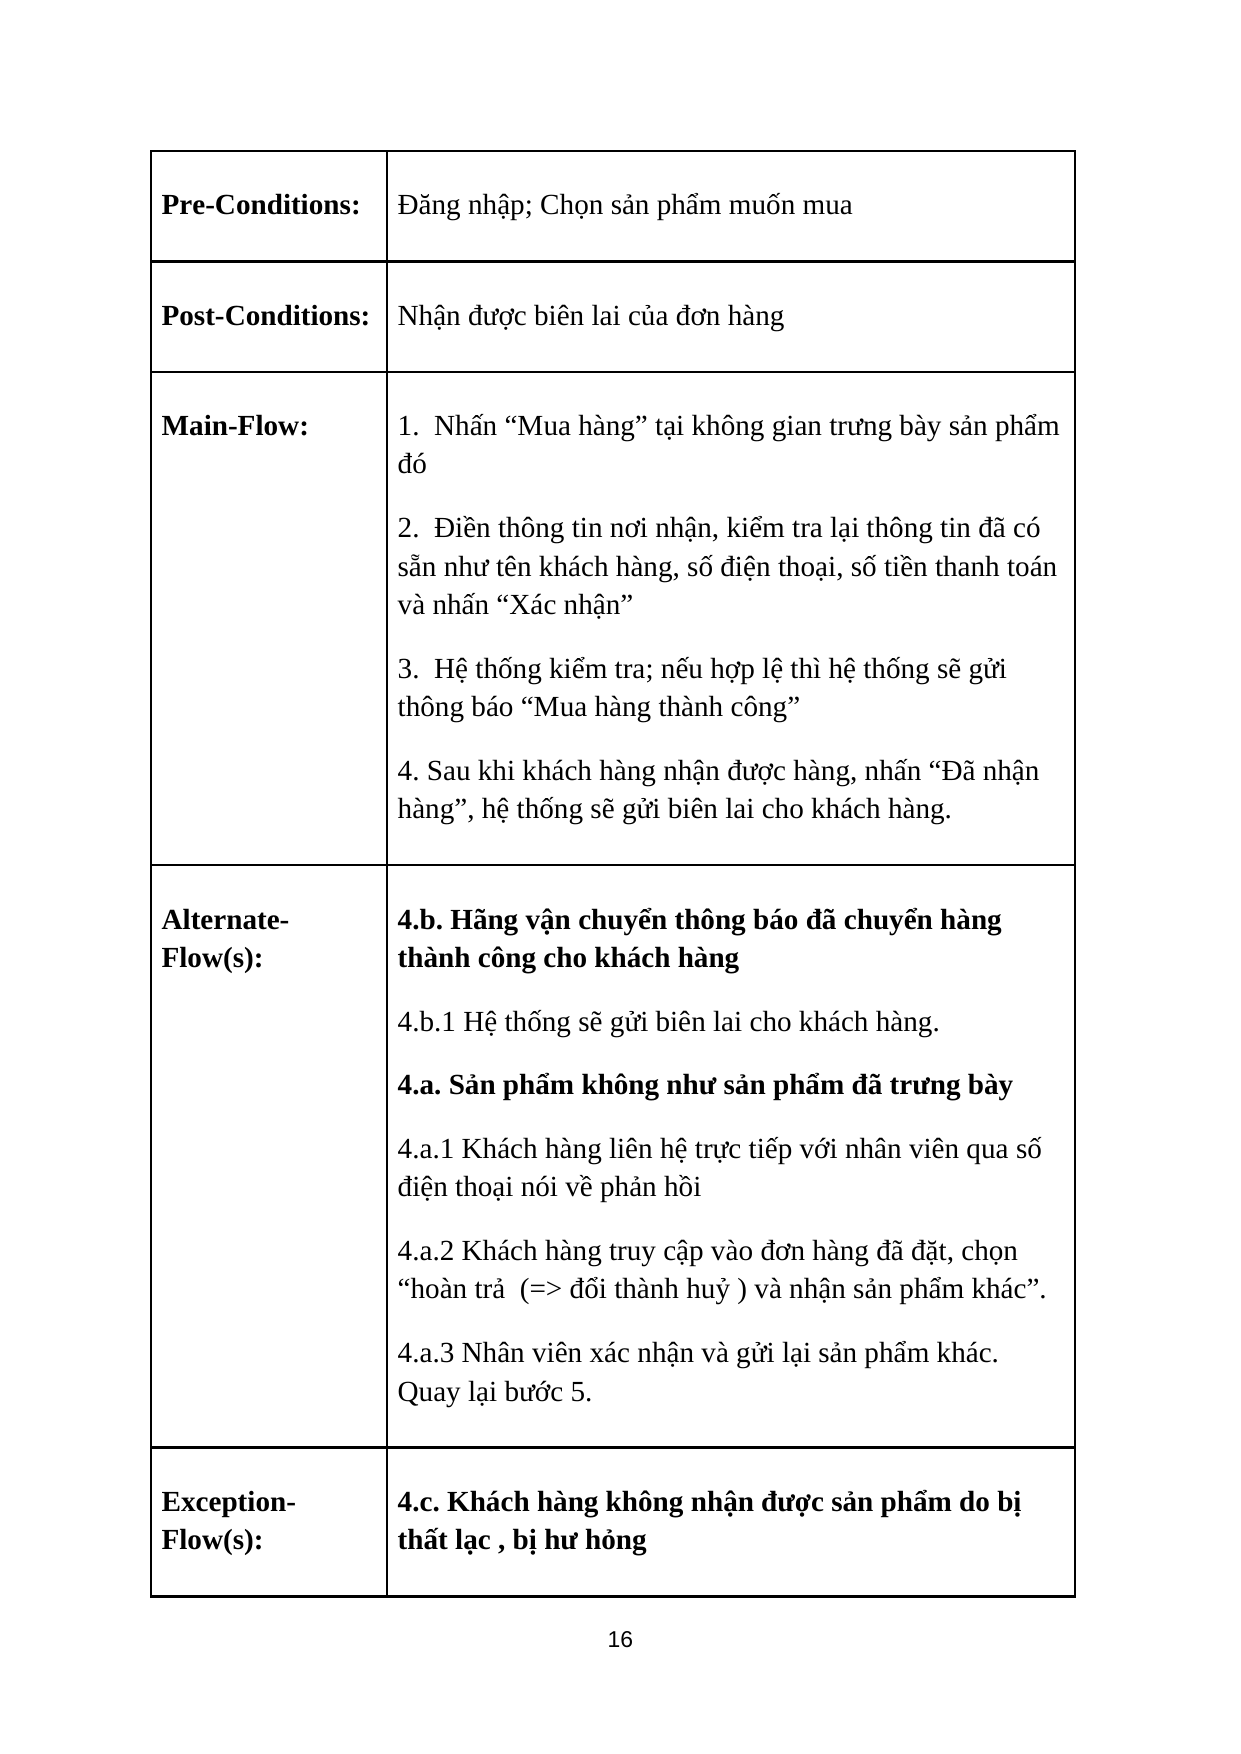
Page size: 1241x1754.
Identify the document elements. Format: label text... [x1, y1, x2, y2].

table_cell Đăng nhập; Chọn sản phẩm muốn mua [388, 152, 1074, 260]
table_cell Main-Flow: [152, 373, 386, 864]
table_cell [388, 1449, 1074, 1595]
table_cell Post-Conditions: [152, 263, 386, 371]
table_cell Pre-Conditions: [152, 152, 386, 260]
table_cell 4.b. Hãng vận chuyển thông báo đã chuyển hàng thành công cho khách hàng 4.b.1 Hệ thống sẽ gửi biên lai cho khách hàng. 4.a. Sản phẩm không như sản phẩm đã trưng bày 4.a.1 Khách hàng liên hệ trực tiếp với nhân viên qua số điện thoại nói về phản hồi 4.a.2 Khách hàng truy cập vào đơn hàng đã đặt, chọn “hoàn trả (=> đổi thành huỷ ) và nhận sản phẩm khác”. 4.a.3 Nhân viên xác nhận và gửi lại sản phẩm khác. Quay lại bước 5. [388, 866, 1074, 1446]
table_cell Nhận được biên lai của đơn hàng [388, 263, 1074, 371]
table_cell Exception-Flow(s): [152, 1449, 386, 1595]
table_cell Alternate-Flow(s): [152, 866, 386, 1446]
table_cell 1. Nhấn “Mua hàng” tại không gian trưng bày sản phẩm đó 2. Điền thông tin nơi nhận, kiểm tra lại thông tin đã có sẵn như tên khách hàng, số điện thoại, số tiền thanh toán và nhấn “Xác nhận” 3. Hệ thống kiểm tra; nếu hợp lệ thì hệ thống sẽ gửi thông báo “Mua hàng thành công” 4. Sau khi khách hàng nhận được hàng, nhấn “Đã nhận hàng”, hệ thống sẽ gửi biên lai cho khách hàng. [388, 373, 1074, 864]
